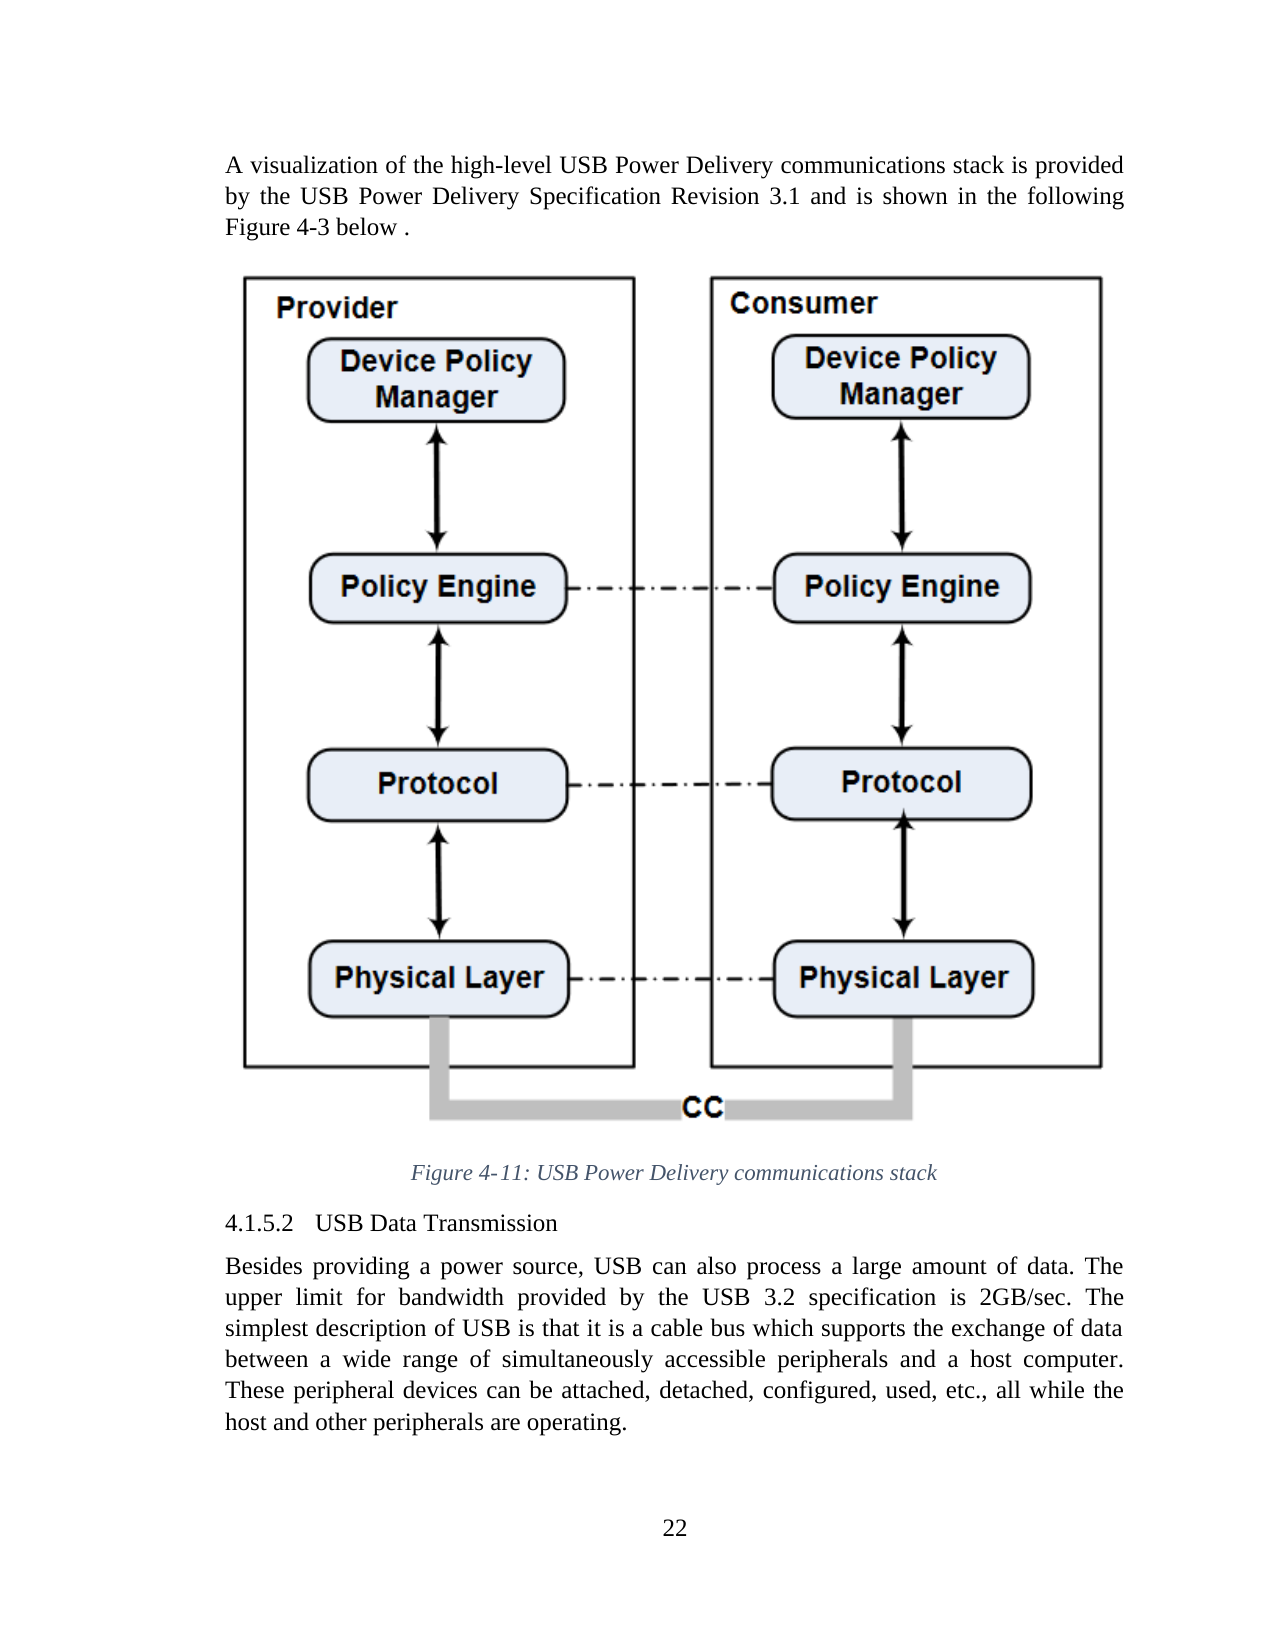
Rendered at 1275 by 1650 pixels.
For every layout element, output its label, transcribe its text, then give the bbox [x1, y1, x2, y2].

text Besides providing a power source, USB can also process a large amount of data. The upper limit for bandwidth provided by the USB 3.2 specification is 2GB/sec. The simplest description of USB is that it is a cable bus which supports the exchange of data between a wide range of simultaneously accessible peripherals and a host computer. These peripheral devices can be attached, detached, configured, used, etc., all while the host and other peripherals are operating. [225, 1251, 1125, 1435]
subtitle USB Data Transmission [225, 1208, 1125, 1237]
picture [228, 259, 1122, 1140]
text A visualization of the high-level USB Power Delivery communications stack is provided by the USB Power Delivery Specification Revision 3.1 and is shown in the following Figure 4-3 below. [225, 150, 1125, 241]
